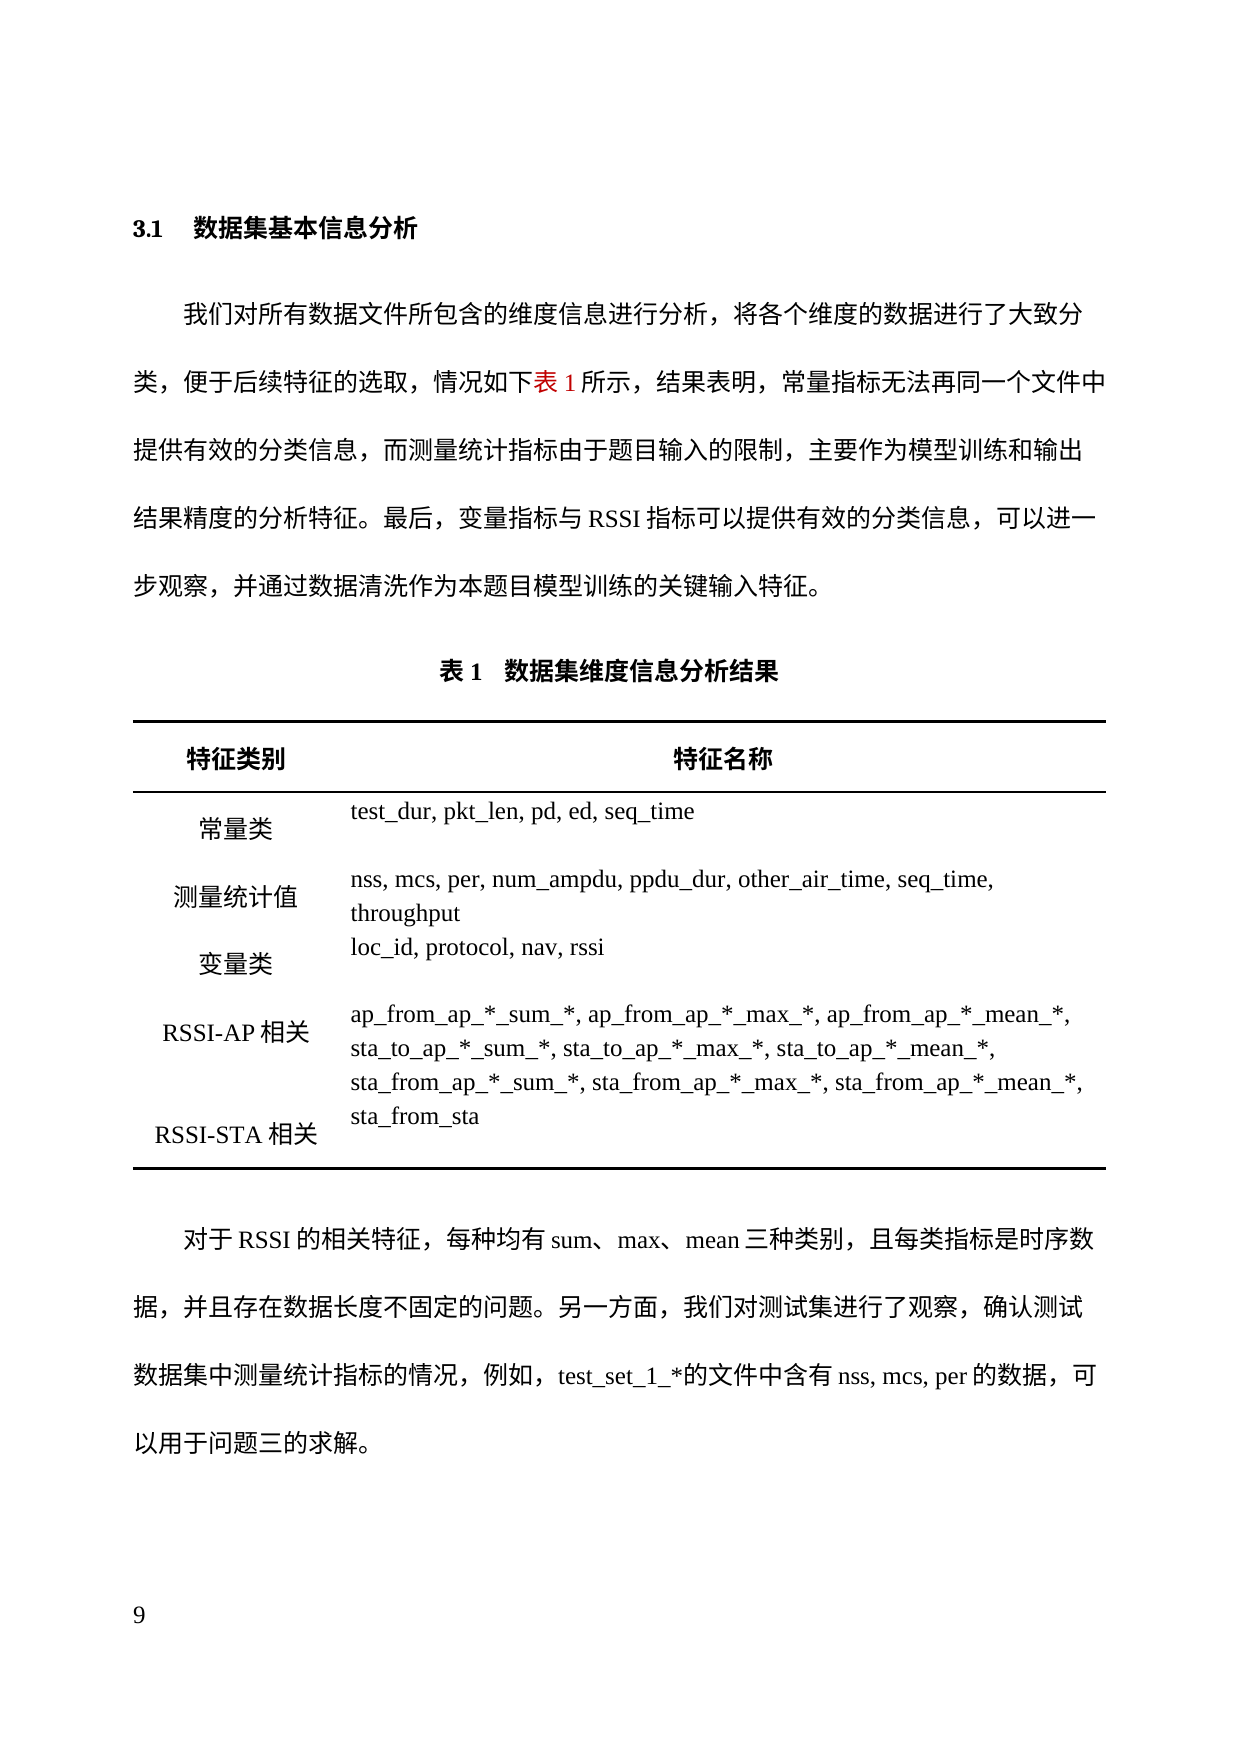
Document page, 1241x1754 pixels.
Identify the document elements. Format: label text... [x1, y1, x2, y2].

table_cell sta_from_sta [339, 1099, 1106, 1167]
table_header 特征类别 [133, 723, 339, 791]
table_cell nss, mcs, per, num_ampdu, ppdu_dur, other_air_time, seq_time, throughput [339, 861, 1106, 929]
table_cell loc_id, protocol, nav, rssi [339, 929, 1106, 997]
table_cell ap_from_ap_*_sum_*, ap_from_ap_*_max_*, ap_from_ap_*_mean_*, sta_to_ap_*_sum_*, sta_to_ap_*_max_*, sta_to_ap_*_mean_*, sta_from_ap_*_sum_*, sta_from_ap_*_max_*, sta_from_ap_*_mean_*, [339, 997, 1106, 1099]
table_cell test_dur, pkt_len, pd, ed, seq_time [339, 793, 1106, 861]
table_cell 常量类 [133, 793, 339, 861]
text 我们对所有数据文件所包含的维度信息进行分析，将各个维度的数据进行了大致分类，便于后续特征的选取，情况如下表 1所示，结果表明，常量指标无法再同一个文件中提供有效的分类信息，而测量统计指标由于题目输入的限制，主要作为模型训练和输出结果精度的分析特征。最后，变量指标与RSSI指标可以提供有效的分类信息，可以进一步观察，并通过数据清洗作为本题目模型训练的关键输入特征。 [133, 279, 1107, 618]
table_cell 变量类 [133, 929, 339, 997]
table_cell RSSI-AP相关 [133, 997, 339, 1099]
text 数据集维度信息分析结果 [133, 635, 1107, 703]
table_cell 测量统计值 [133, 861, 339, 929]
table_cell RSSI-STA相关 [133, 1099, 339, 1167]
text 对于RSSI的相关特征，每种均有sum、max、mean三种类别，且每类指标是时序数据，并且存在数据长度不固定的问题。另一方面，我们对测试集进行了观察，确认测试数据集中测量统计指标的情况，例如，test_set_1_*的文件中含有nss, mcs, per的数据，可以用于问题三的求解。 [133, 1204, 1107, 1476]
subtitle 数据集基本信息分析 [133, 193, 1107, 261]
table_header 特征名称 [339, 723, 1106, 791]
